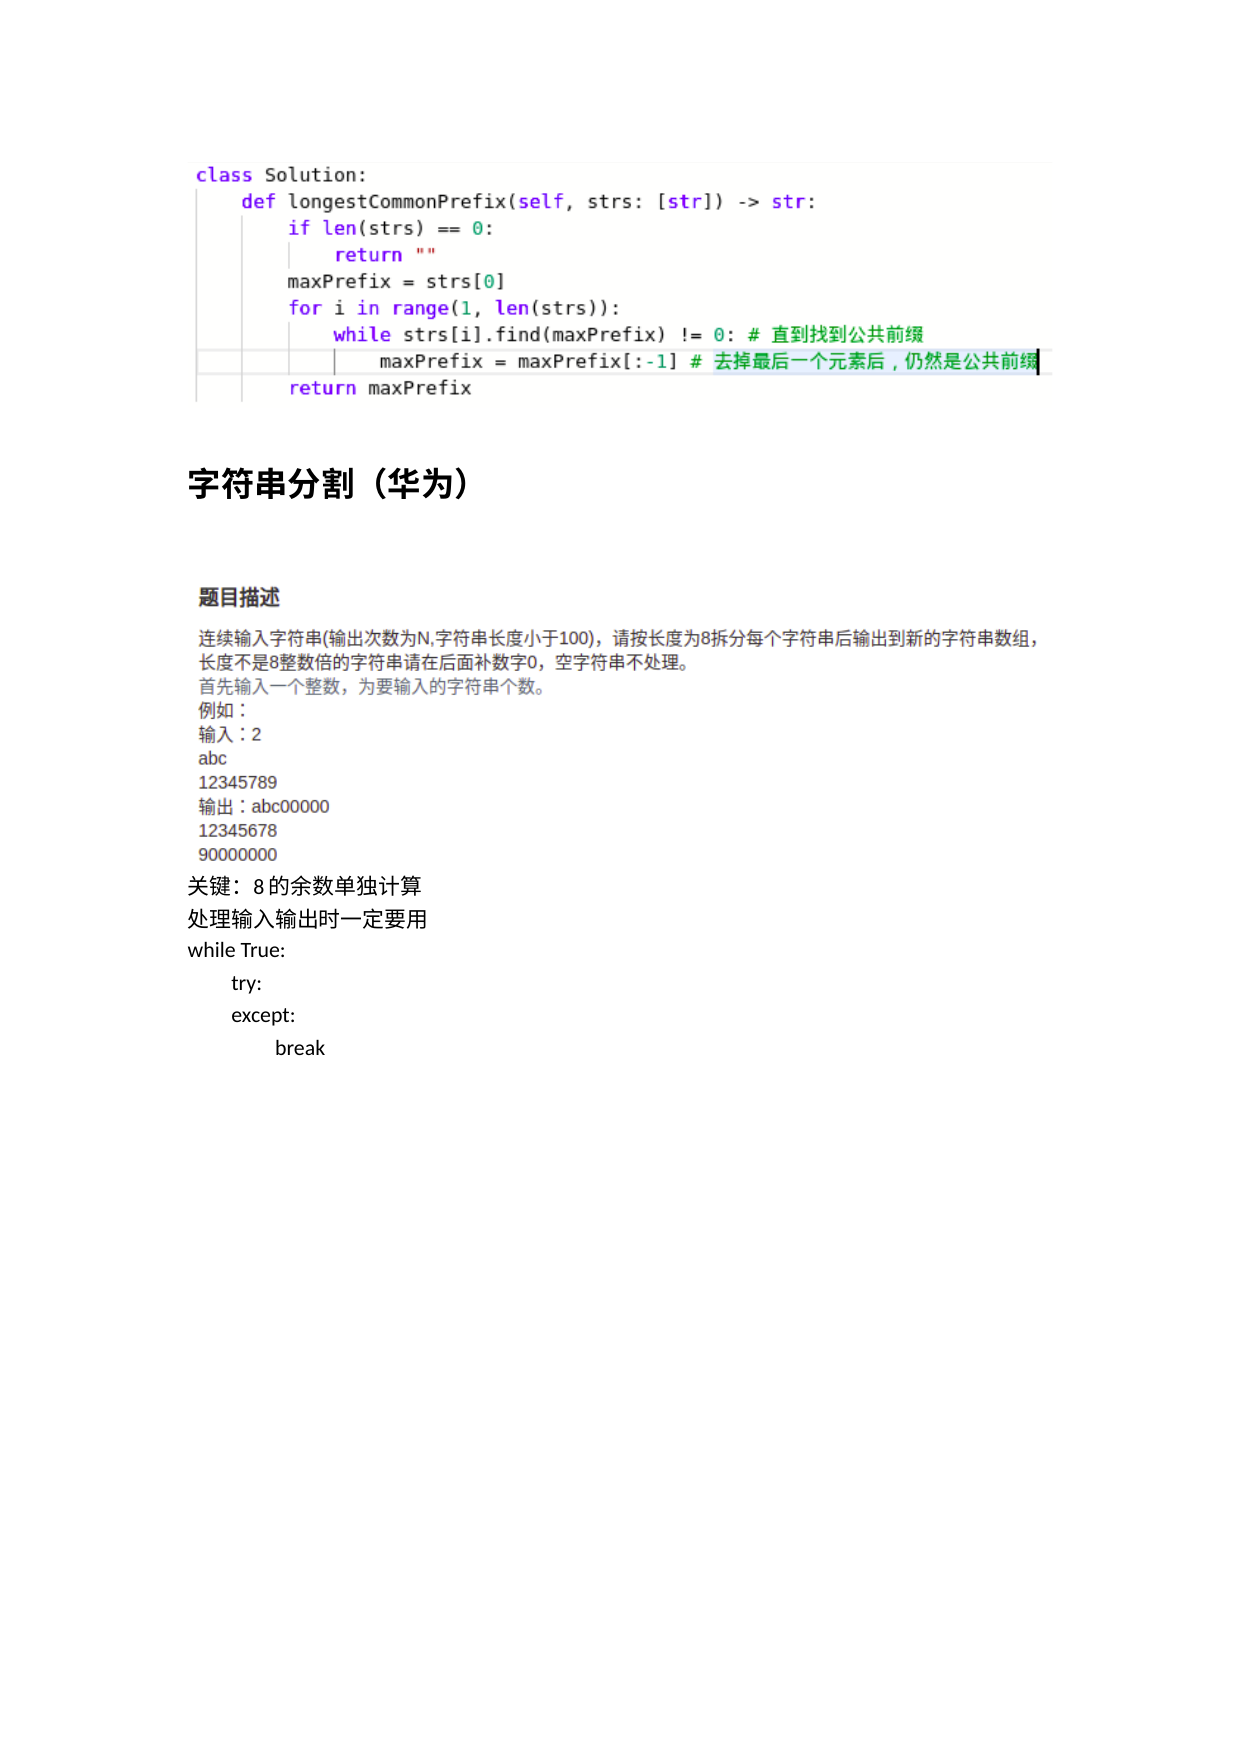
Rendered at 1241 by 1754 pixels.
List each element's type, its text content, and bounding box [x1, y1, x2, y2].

text break [231, 1031, 1053, 1064]
text except: [187, 999, 1053, 1031]
picture [187, 576, 1052, 866]
text 关键：8的余数单独计算 [187, 869, 1053, 901]
text try: [187, 966, 1053, 999]
text 处理输入输出时一定要用 [187, 901, 1053, 934]
picture [187, 162, 1053, 408]
text while True: [187, 934, 1053, 966]
subtitle 字符串分割（华为） [187, 449, 1053, 514]
